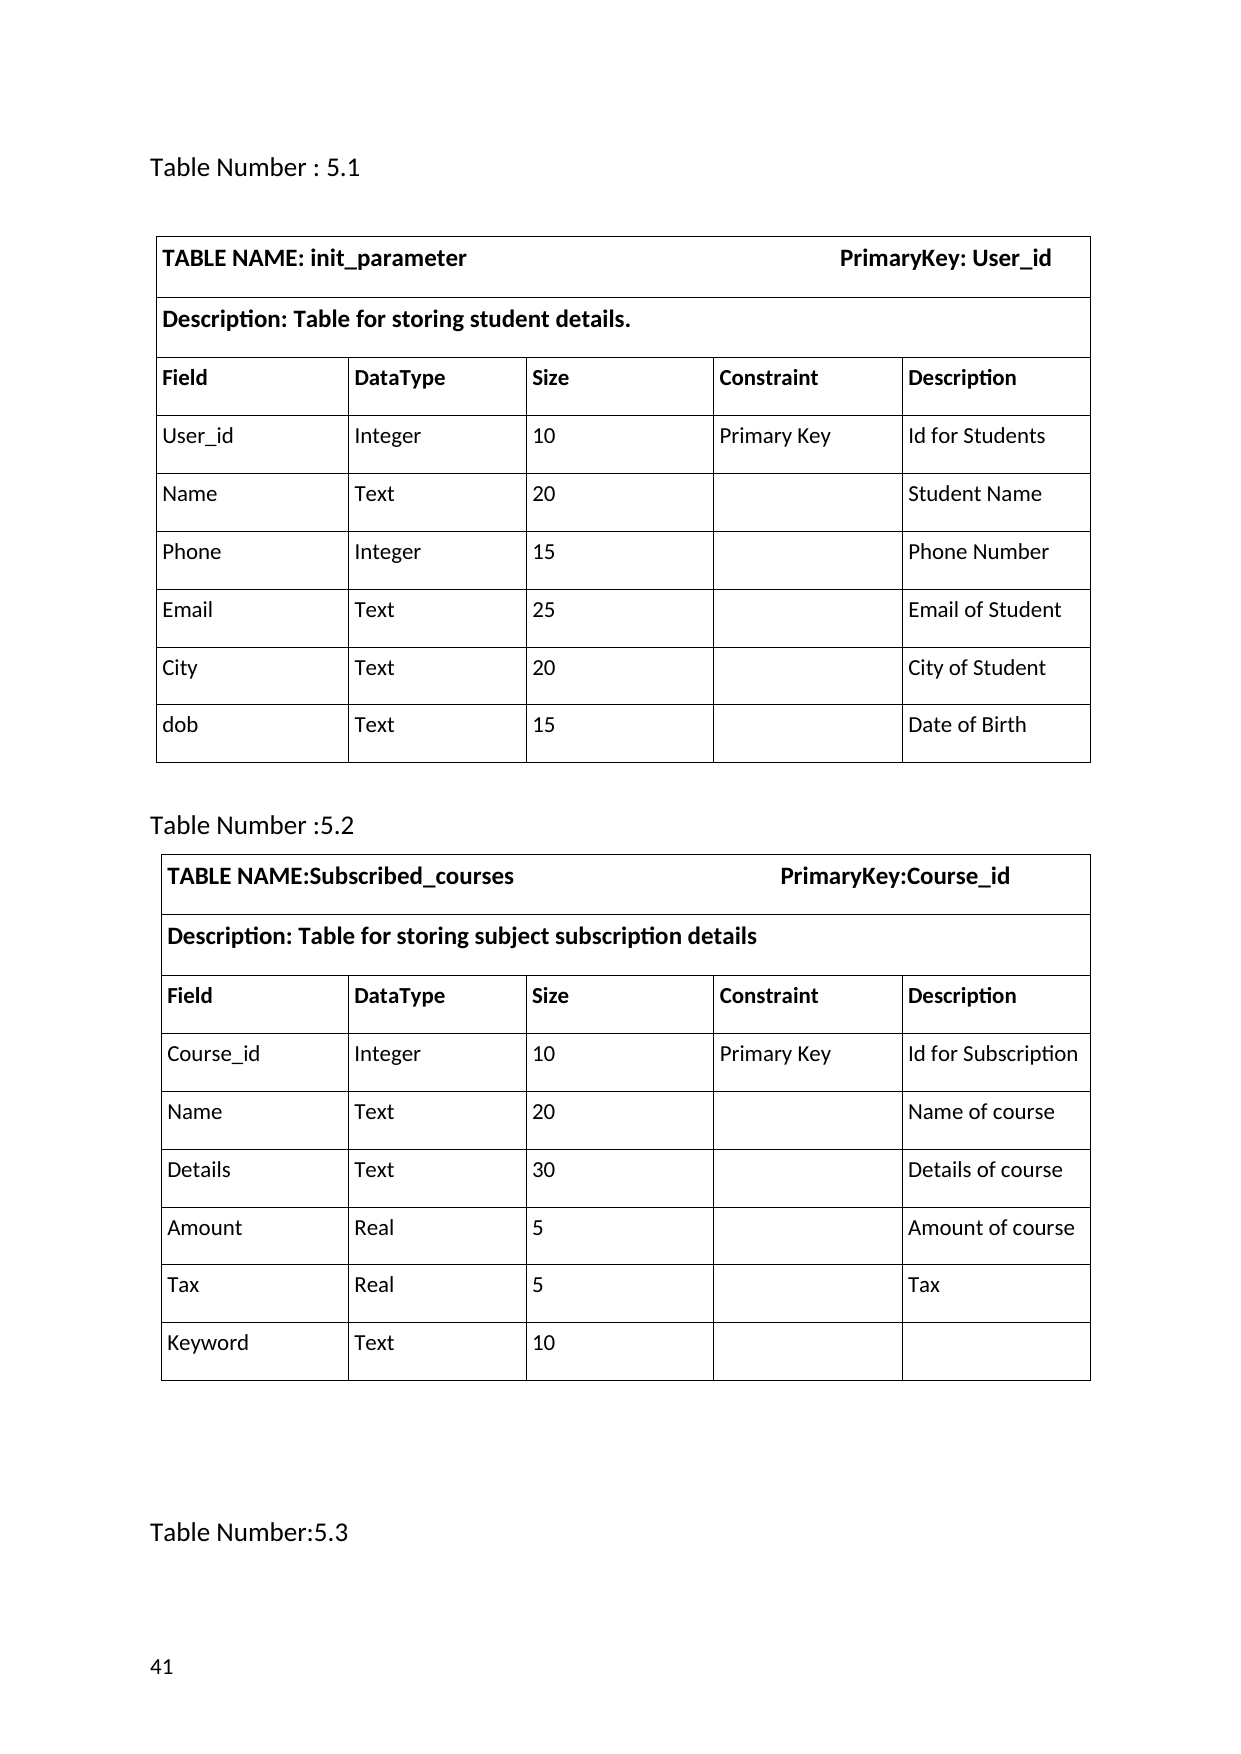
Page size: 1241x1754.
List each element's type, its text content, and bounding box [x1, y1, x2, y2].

table_cell Field [162, 976, 348, 1033]
table_cell [714, 532, 902, 588]
table_cell 10 [527, 1323, 713, 1380]
table_cell [714, 705, 902, 762]
table_cell Details of course [903, 1150, 1090, 1206]
table_cell Date of Birth [903, 705, 1090, 762]
table_cell Text [349, 705, 526, 762]
table_cell 20 [527, 648, 713, 704]
table_cell Size [527, 358, 713, 415]
table_cell [714, 1208, 902, 1264]
table_cell Name [157, 474, 348, 531]
table_cell 15 [527, 532, 713, 588]
table_cell DataType [349, 976, 526, 1033]
table_cell [714, 474, 902, 531]
table_cell [714, 648, 902, 704]
text Table Number : 5.1 [150, 150, 1090, 183]
table_cell Primary Key [714, 416, 902, 473]
table_cell 5 [527, 1265, 713, 1322]
table_cell Description [903, 976, 1090, 1033]
table_cell [903, 1323, 1090, 1380]
table_cell Integer [349, 416, 526, 473]
table_cell Primary Key [714, 1034, 902, 1091]
table_cell City [157, 648, 348, 704]
table_cell Email of Student [903, 590, 1090, 646]
table_cell User_id [157, 416, 348, 473]
table_cell Constraint [714, 976, 902, 1033]
table_cell 20 [527, 474, 713, 531]
table_cell Text [349, 1150, 526, 1206]
table_cell [714, 1323, 902, 1380]
table_cell Integer [349, 532, 526, 588]
table_cell DataType [349, 358, 526, 415]
table_cell 30 [527, 1150, 713, 1206]
table_cell Text [349, 1323, 526, 1380]
table_cell Size [527, 976, 713, 1033]
table_cell 10 [527, 416, 713, 473]
table_cell City of Student [903, 648, 1090, 704]
table_cell Text [349, 648, 526, 704]
table_cell Text [349, 474, 526, 531]
table_cell [714, 1265, 902, 1322]
table_cell [714, 1092, 902, 1148]
table_cell 20 [527, 1092, 713, 1148]
table_cell Amount of course [903, 1208, 1090, 1264]
table_cell Course_id [162, 1034, 348, 1091]
table_cell Description [903, 358, 1090, 415]
table_cell 15 [527, 705, 713, 762]
table_cell Name of course [903, 1092, 1090, 1148]
table_cell Phone Number [903, 532, 1090, 588]
table_cell [714, 1150, 902, 1206]
table_cell [714, 590, 902, 646]
table_cell Tax [162, 1265, 348, 1322]
table_cell Phone [157, 532, 348, 588]
table_cell Text [349, 1092, 526, 1148]
table_cell Keyword [162, 1323, 348, 1380]
table_cell Name [162, 1092, 348, 1148]
table_cell Amount [162, 1208, 348, 1264]
table_cell Real [349, 1208, 526, 1264]
table_cell Constraint [714, 358, 902, 415]
table_cell Email [157, 590, 348, 646]
table_cell Tax [903, 1265, 1090, 1322]
table_cell 25 [527, 590, 713, 646]
table_cell Real [349, 1265, 526, 1322]
table_cell Id for Students [903, 416, 1090, 473]
table_cell 5 [527, 1208, 713, 1264]
table_cell Field [157, 358, 348, 415]
table_cell Id for Subscription [903, 1034, 1090, 1091]
table_cell Integer [349, 1034, 526, 1091]
table_cell dob [157, 705, 348, 762]
table_header TABLE NAME:Subscribed_courses PrimaryKey:Course_id [162, 855, 1090, 914]
table_cell Student Name [903, 474, 1090, 531]
table_cell Description: Table for storing student details. [157, 298, 1090, 357]
text Table Number:5.3 [150, 1516, 1090, 1549]
table_cell Details [162, 1150, 348, 1206]
table_header TABLE NAME: init_parameter PrimaryKey: User_id [157, 237, 1090, 296]
table_cell 10 [527, 1034, 713, 1091]
text Table Number :5.2 [150, 808, 1090, 841]
table_cell Description: Table for storing subject subscription details [162, 915, 1090, 975]
table_cell Text [349, 590, 526, 646]
